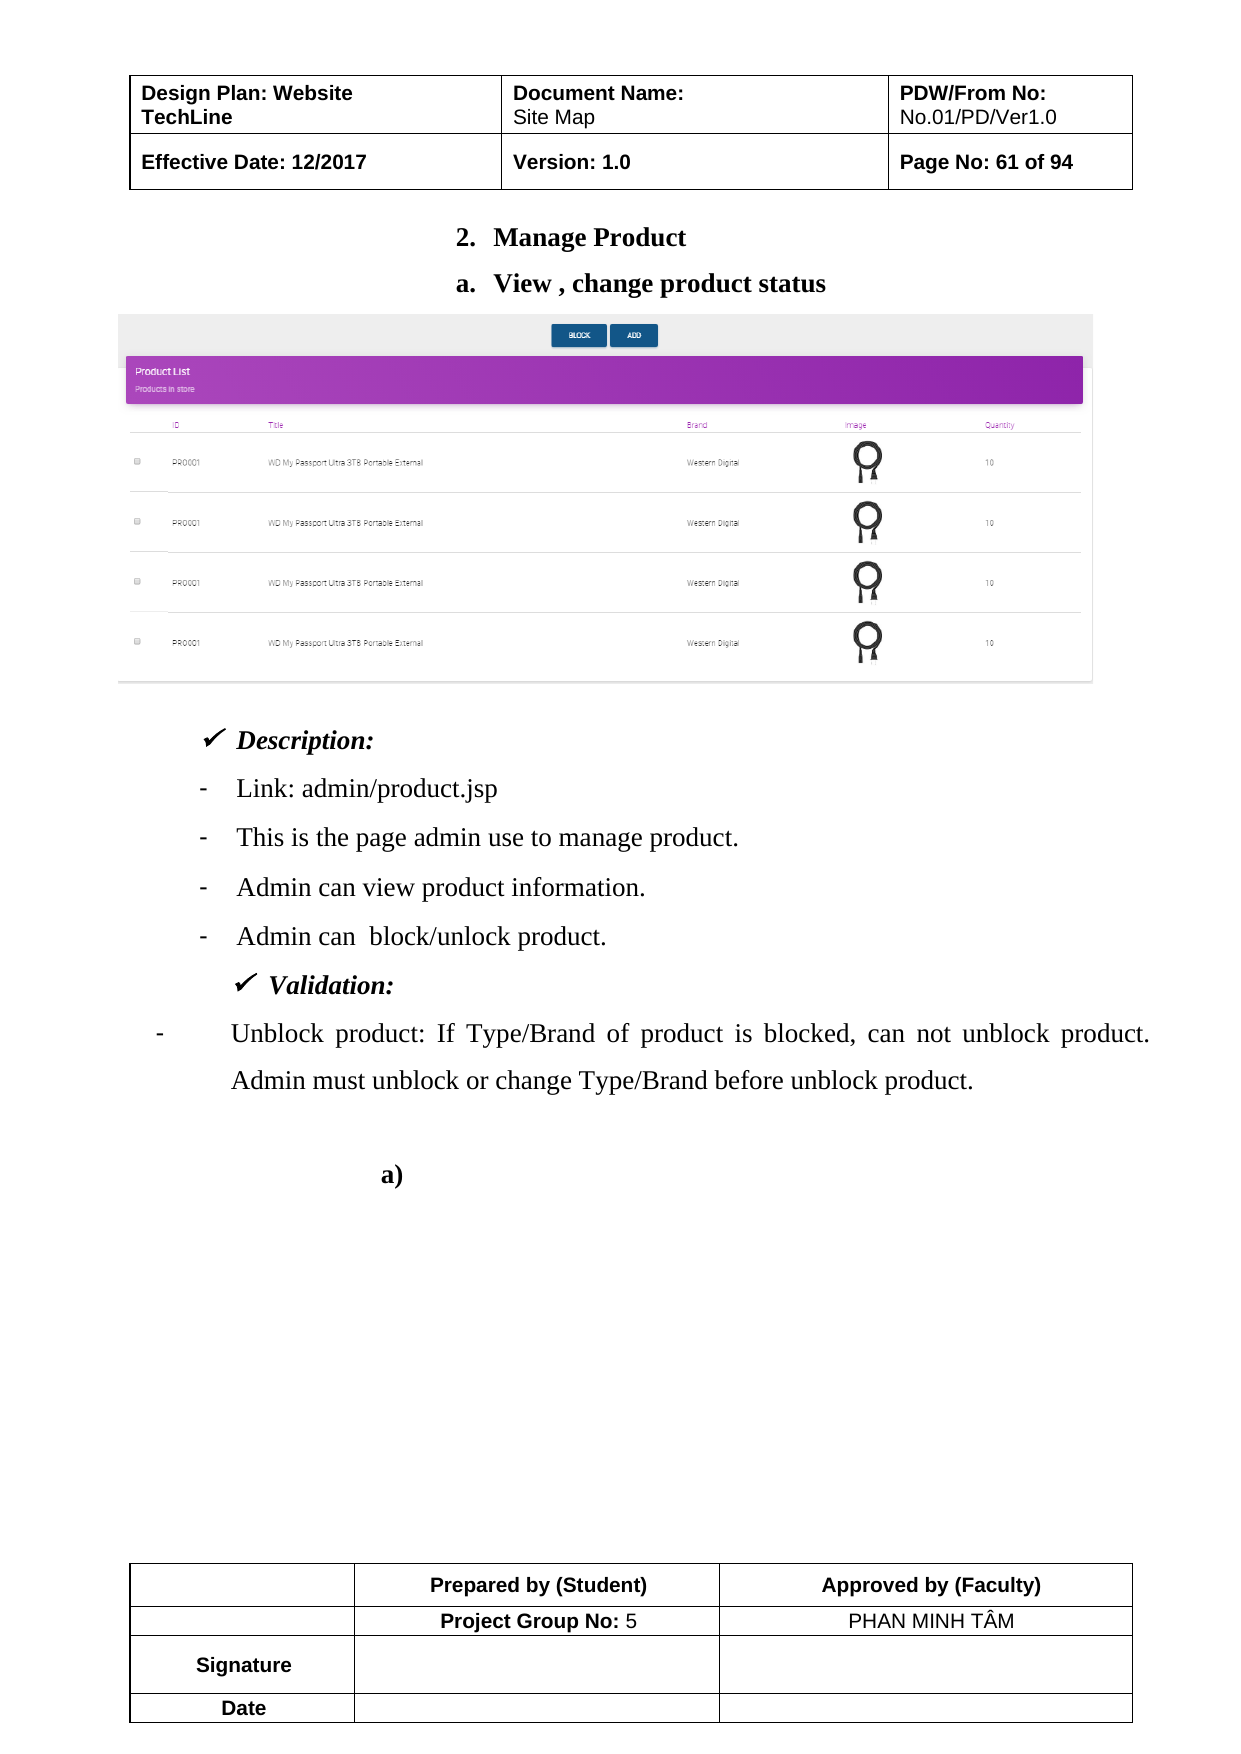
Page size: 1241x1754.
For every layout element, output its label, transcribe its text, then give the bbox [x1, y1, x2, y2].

list View , change product status [456, 268, 1152, 299]
list Validation: [231, 969, 1152, 1000]
list Manage Product [456, 221, 1152, 252]
list Admin can view product information. [199, 870, 1152, 903]
list Unblock product: If Type/Brand of product is blocked, can not unblock product. Admin must unblock or change Type/Brand before unblock product. [156, 1016, 1152, 1096]
list This is the page admin use to manage product. [199, 821, 1152, 853]
list Admin can block/unlock product. [199, 919, 1152, 952]
list Description: [199, 724, 1152, 755]
list Link: admin/product.jsp [199, 771, 1152, 804]
picture [118, 314, 1094, 684]
